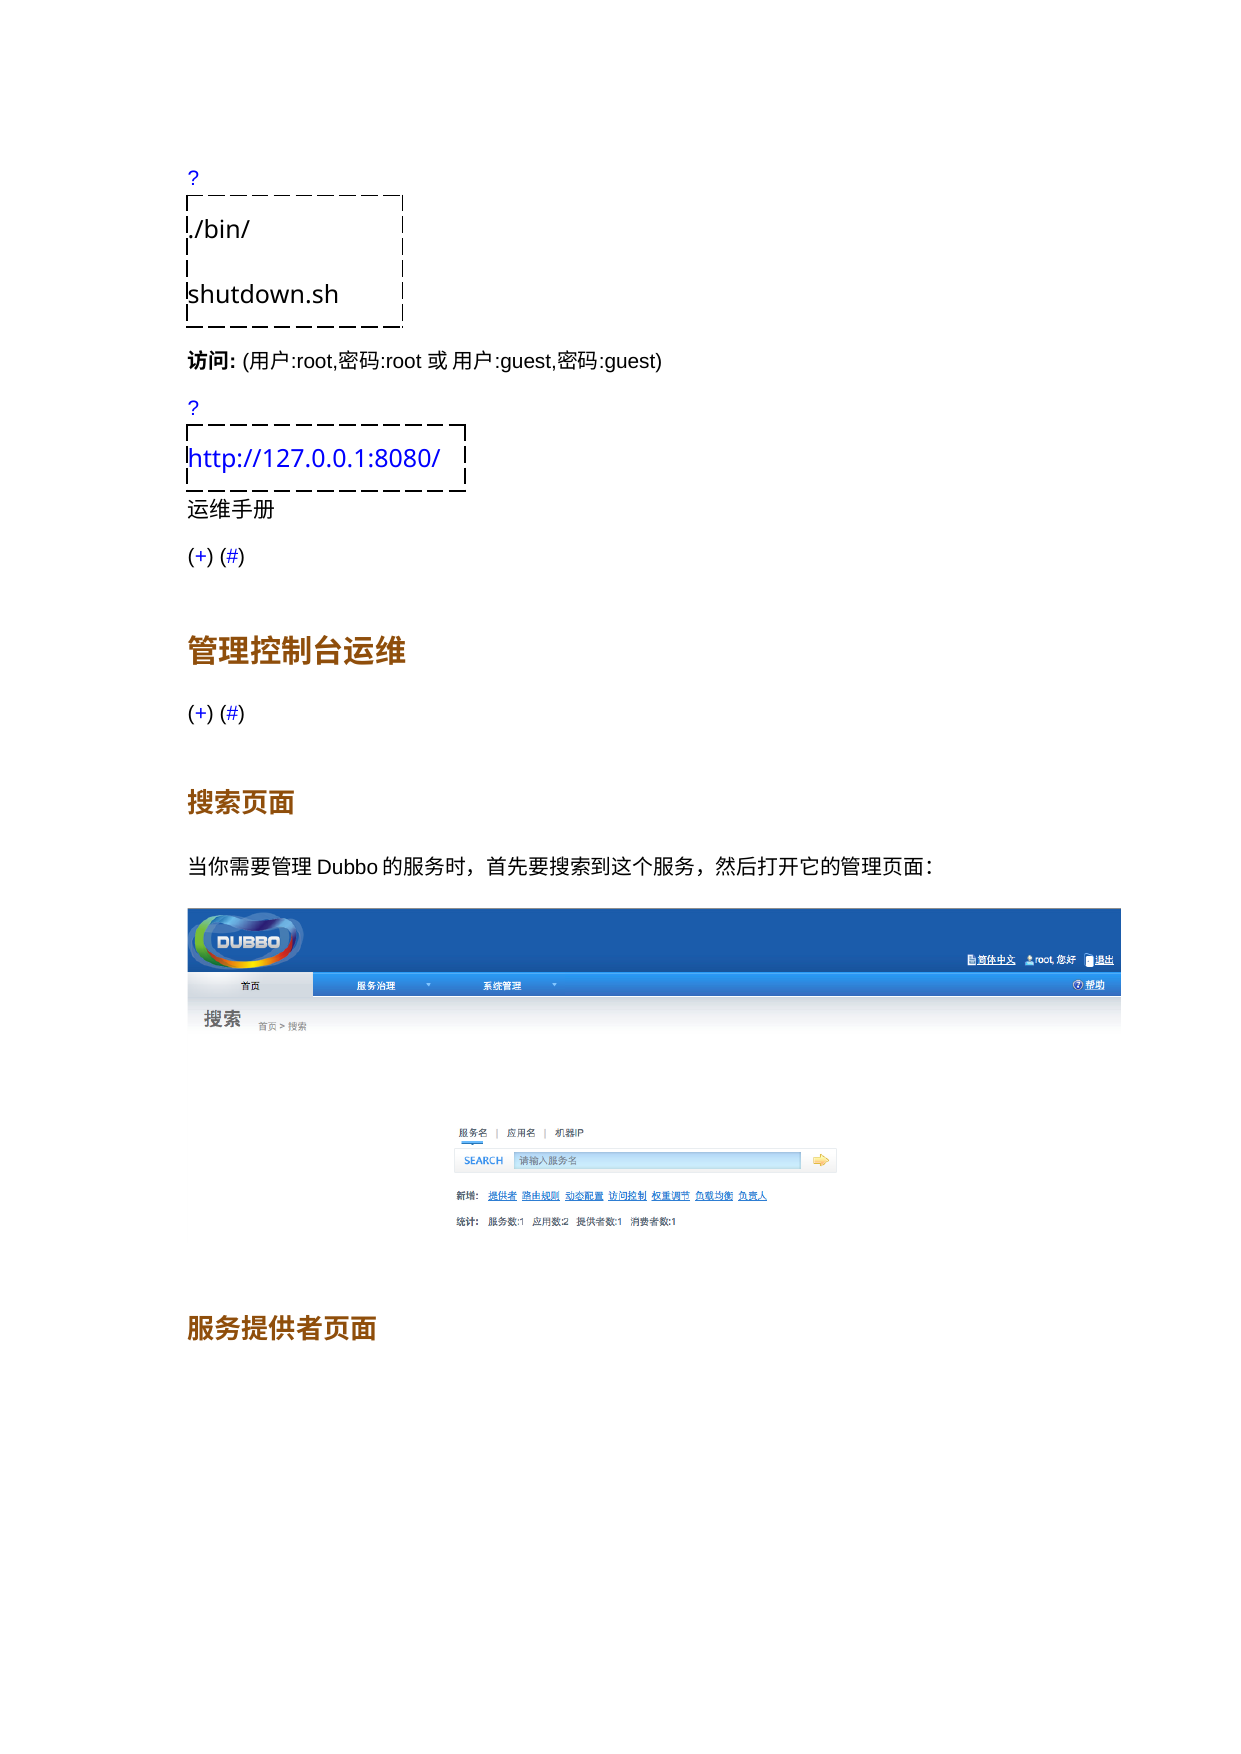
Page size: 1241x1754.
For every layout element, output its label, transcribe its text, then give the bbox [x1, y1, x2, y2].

text ? [187, 391, 1053, 424]
text ? [187, 162, 1053, 194]
table_header http://127.0.0.1:8080/ [187, 424, 465, 490]
text 运维手册 [187, 492, 1053, 524]
text 当你需要管理Dubbo的服务时，首先要搜索到这个服务，然后打开它的管理页面： [187, 849, 1053, 882]
picture [187, 908, 1121, 1243]
text (+) (#) [187, 697, 1053, 729]
text 访问: (用户:root,密码:root 或 用户:guest,密码:guest) [187, 343, 1053, 376]
text 服务提供者页面 [187, 1294, 1053, 1359]
text (+) (#) [187, 540, 1053, 573]
table_header ./bin/shutdown.sh [187, 195, 402, 326]
text 管理控制台运维 [187, 616, 1053, 681]
text 搜索页面 [187, 768, 1053, 833]
